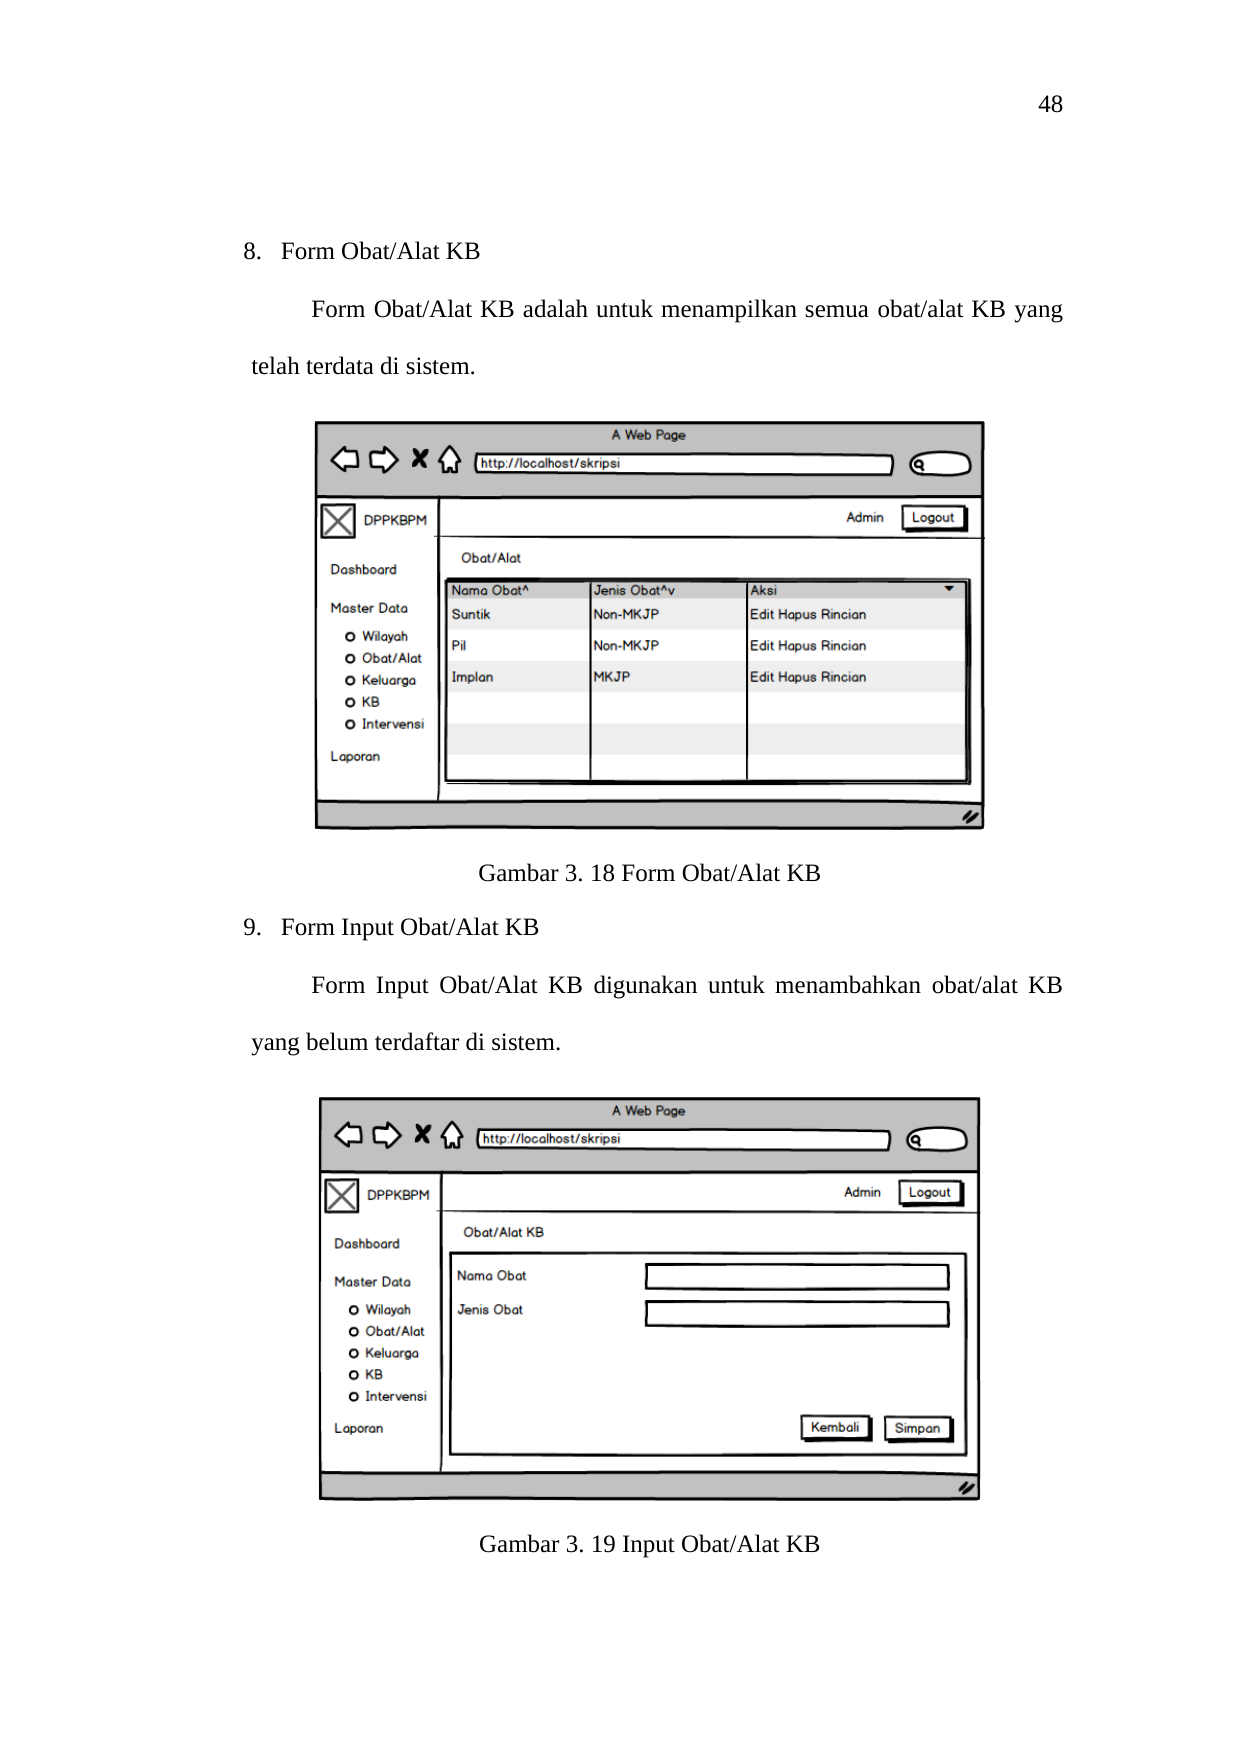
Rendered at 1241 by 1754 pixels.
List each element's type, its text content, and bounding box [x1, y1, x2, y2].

picture [318, 1097, 981, 1501]
picture [314, 421, 985, 830]
list Form Obat/Alat KB adalah untuk menampilkan semua obat/alat KB yang telah terdata di sistem. [251, 294, 1063, 380]
list Form Input Obat/Alat KB [243, 912, 1063, 941]
list Form Obat/Alat KB [243, 236, 1063, 265]
list Form Input Obat/Alat KB digunakan untuk menambahkan obat/alat KB yang belum terdaftar di sistem. [251, 970, 1063, 1056]
